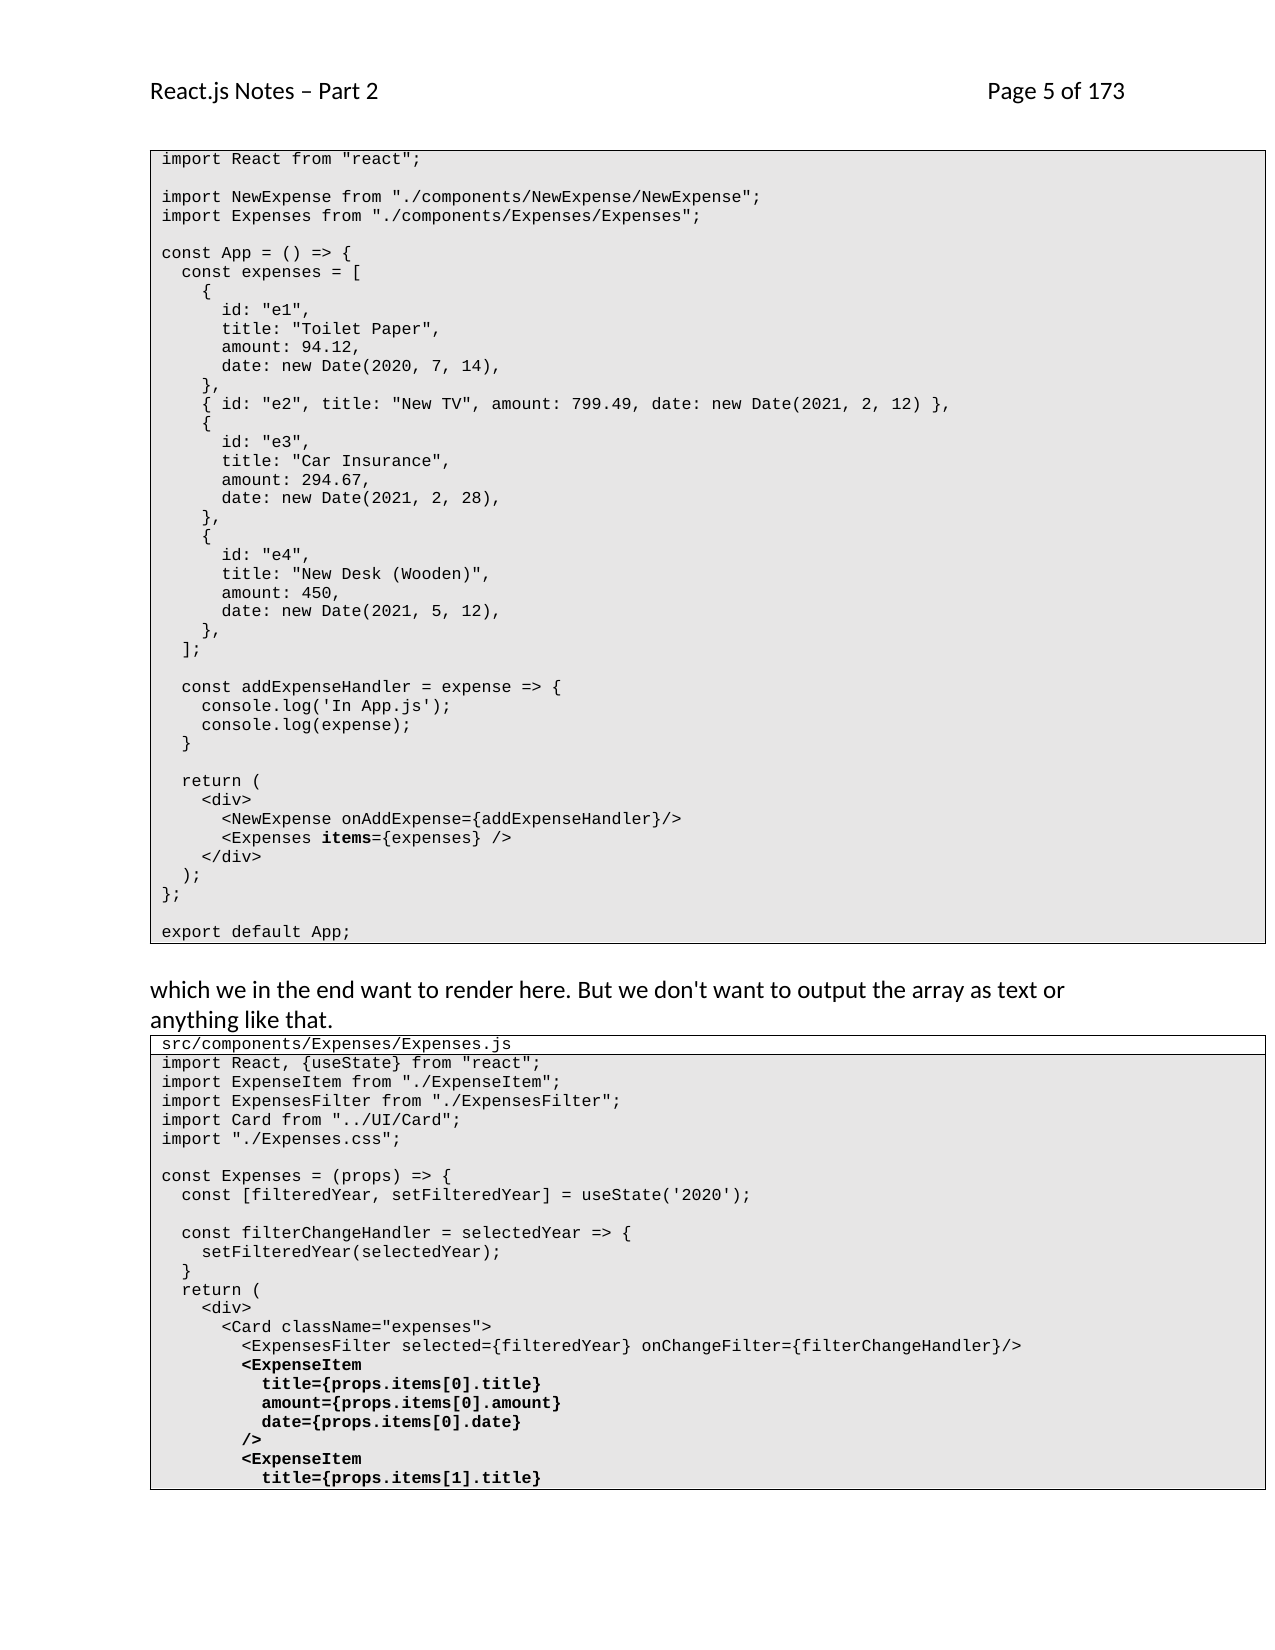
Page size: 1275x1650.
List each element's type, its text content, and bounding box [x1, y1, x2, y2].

table_cell import React from "react"; import NewExpense from "./components/NewExpense/NewExpense"; import Expenses from "./components/Expenses/Expenses"; const App = () => { const expenses = [ { id: "e1", title: "Toilet Paper", amount: 94.12, date: new Date(2020, 7, 14), }, { id: "e2", title: "New TV", amount: 799.49, date: new Date(2021, 2, 12) }, { id: "e3", title: "Car Insurance", amount: 294.67, date: new Date(2021, 2, 28), }, { id: "e4", title: "New Desk (Wooden)", amount: 450, date: new Date(2021, 5, 12), }, ]; const addExpenseHandler = expense => { console.log('In App.js'); console.log(expense); } return ( <div> <NewExpense onAddExpense={addExpenseHandler}/> <Expenses items={expenses} /> </div> ); }; export default App; [151, 151, 1265, 942]
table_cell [151, 1055, 1265, 1488]
text which we in the end want to render here. But we don't want to output the array as text or anything like that. [150, 974, 1125, 1035]
table_header src/components/Expenses/Expenses.js [151, 1036, 1265, 1054]
